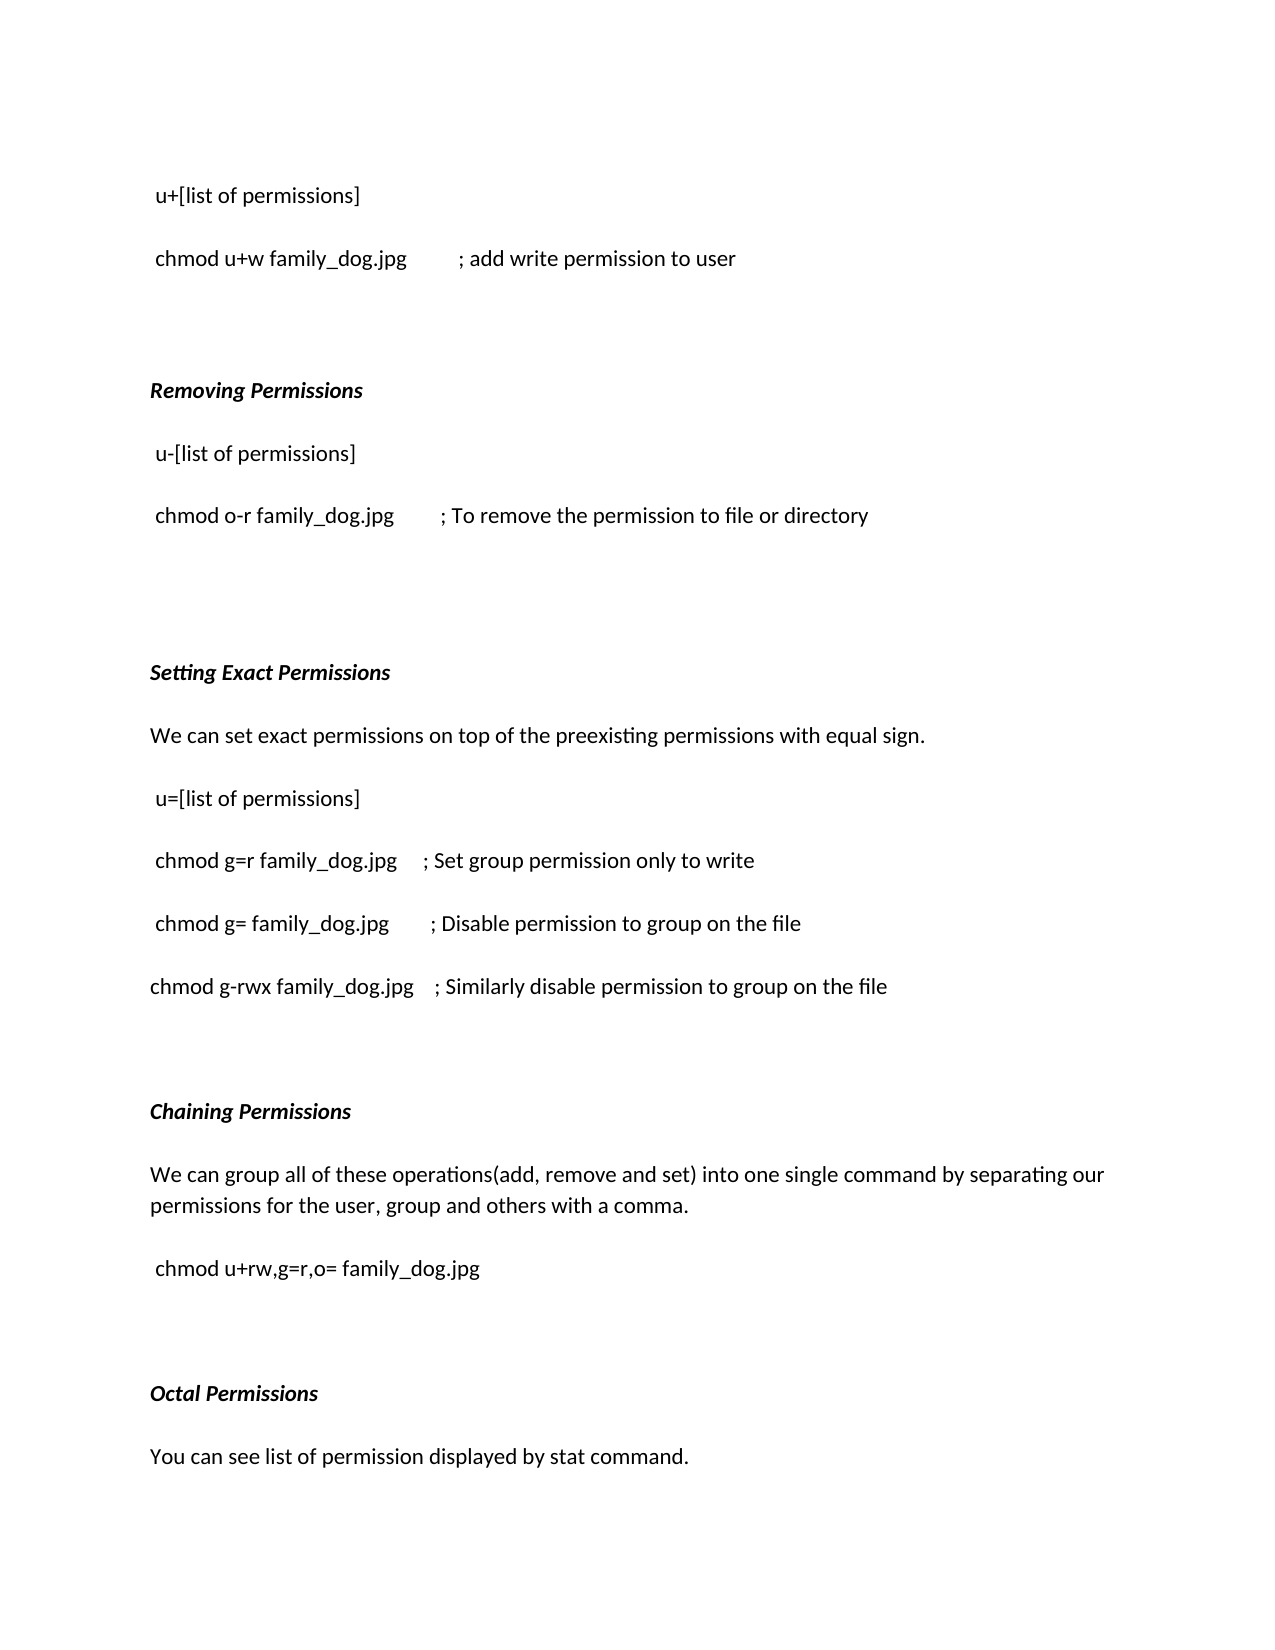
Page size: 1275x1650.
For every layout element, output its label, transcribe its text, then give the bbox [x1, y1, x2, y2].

text Chaining Permissions [150, 1097, 1125, 1125]
text u+[list of permissions] [150, 181, 1125, 209]
text Setting Exact Permissions [150, 658, 1125, 686]
text chmod g=r family_dog.jpg ; Set group permission only to write [150, 847, 1125, 874]
text u=[list of permissions] [150, 784, 1125, 812]
text u-[list of permissions] [150, 439, 1125, 467]
text We can set exact permissions on top of the preexisting permissions with equal sign. [150, 721, 1125, 749]
text Octal Permissions [150, 1379, 1125, 1408]
text We can group all of these operations(add, remove and set) into one single command by separating our permissions for the user, group and others with a comma. [150, 1160, 1125, 1219]
text chmod g= family_dog.jpg ; Disable permission to group on the file [150, 909, 1125, 937]
text chmod u+rw,g=r,o= family_dog.jpg [150, 1254, 1125, 1282]
text chmod u+w family_dog.jpg ; add write permission to user [150, 244, 1125, 272]
text Removing Permissions [150, 376, 1125, 404]
text chmod g-rwx family_dog.jpg ; Similarly disable permission to group on the file [150, 972, 1125, 1000]
text You can see list of permission displayed by stat command. [150, 1442, 1125, 1470]
text chmod o-r family_dog.jpg ; To remove the permission to file or directory [150, 502, 1125, 530]
